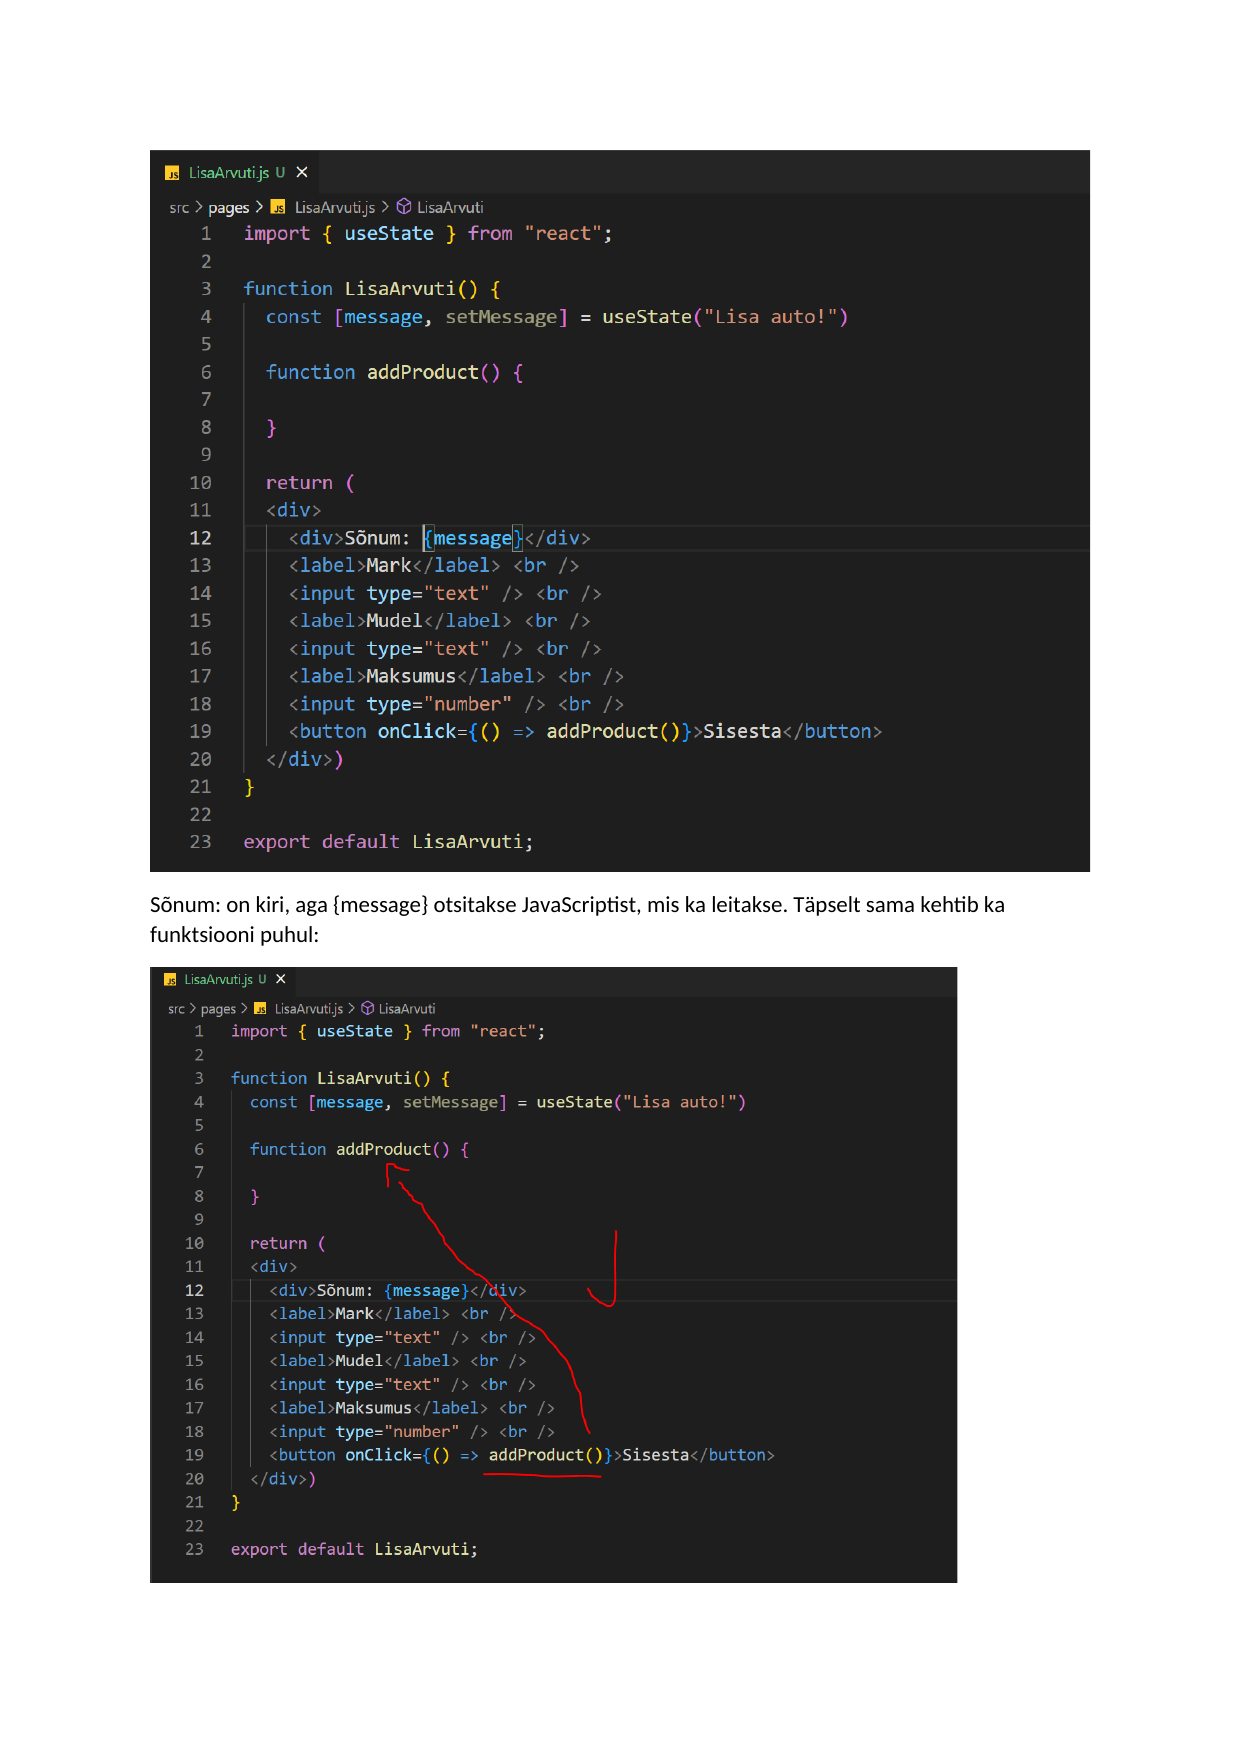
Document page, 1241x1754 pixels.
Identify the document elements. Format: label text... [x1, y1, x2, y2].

picture [150, 150, 1091, 872]
picture [150, 967, 958, 1583]
text Sõnum: on kiri, aga {message} otsitakse JavaScriptist, mis ka leitakse. Täpselt sama kehtib ka funktsiooni puhul: [150, 890, 1090, 948]
